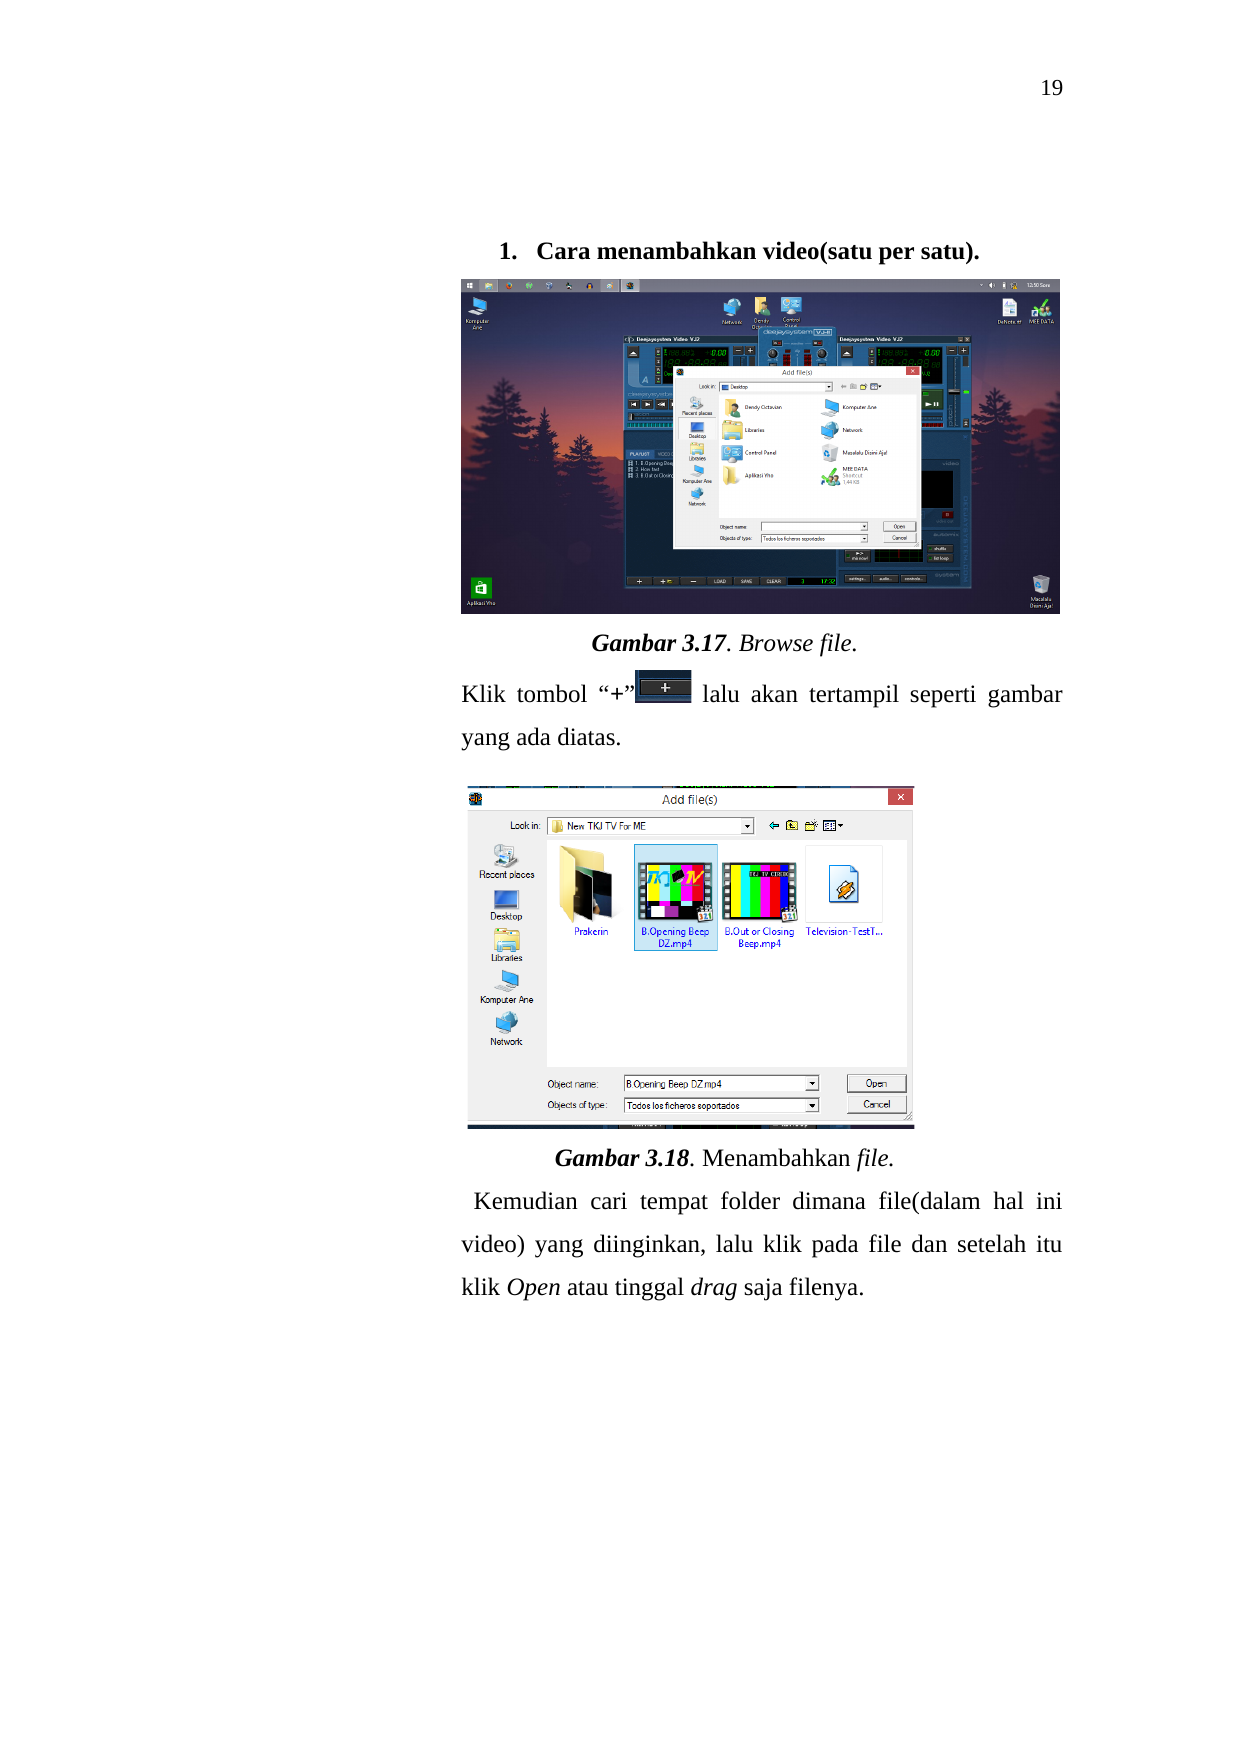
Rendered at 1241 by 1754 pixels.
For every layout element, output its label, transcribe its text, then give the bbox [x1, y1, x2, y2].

picture [467, 786, 915, 1129]
picture [461, 279, 1060, 614]
list Gambar 3.18. Menambahkan file. [311, 1143, 1063, 1171]
text Kemudian cari tempat folder dimana file(dalam hal ini video) yang diinginkan, lalu klik pada file dan setelah itu klik Open atau tinggal drag saja filenya. [461, 1186, 1063, 1301]
picture [635, 670, 692, 703]
list Cara menambahkan video(satu per satu). [499, 236, 1063, 265]
text Klik tombol “+” lalu akan tertampil seperti gambar yang ada diatas. [461, 671, 1063, 751]
list Gambar 3.17. Browse file. [311, 628, 1063, 657]
